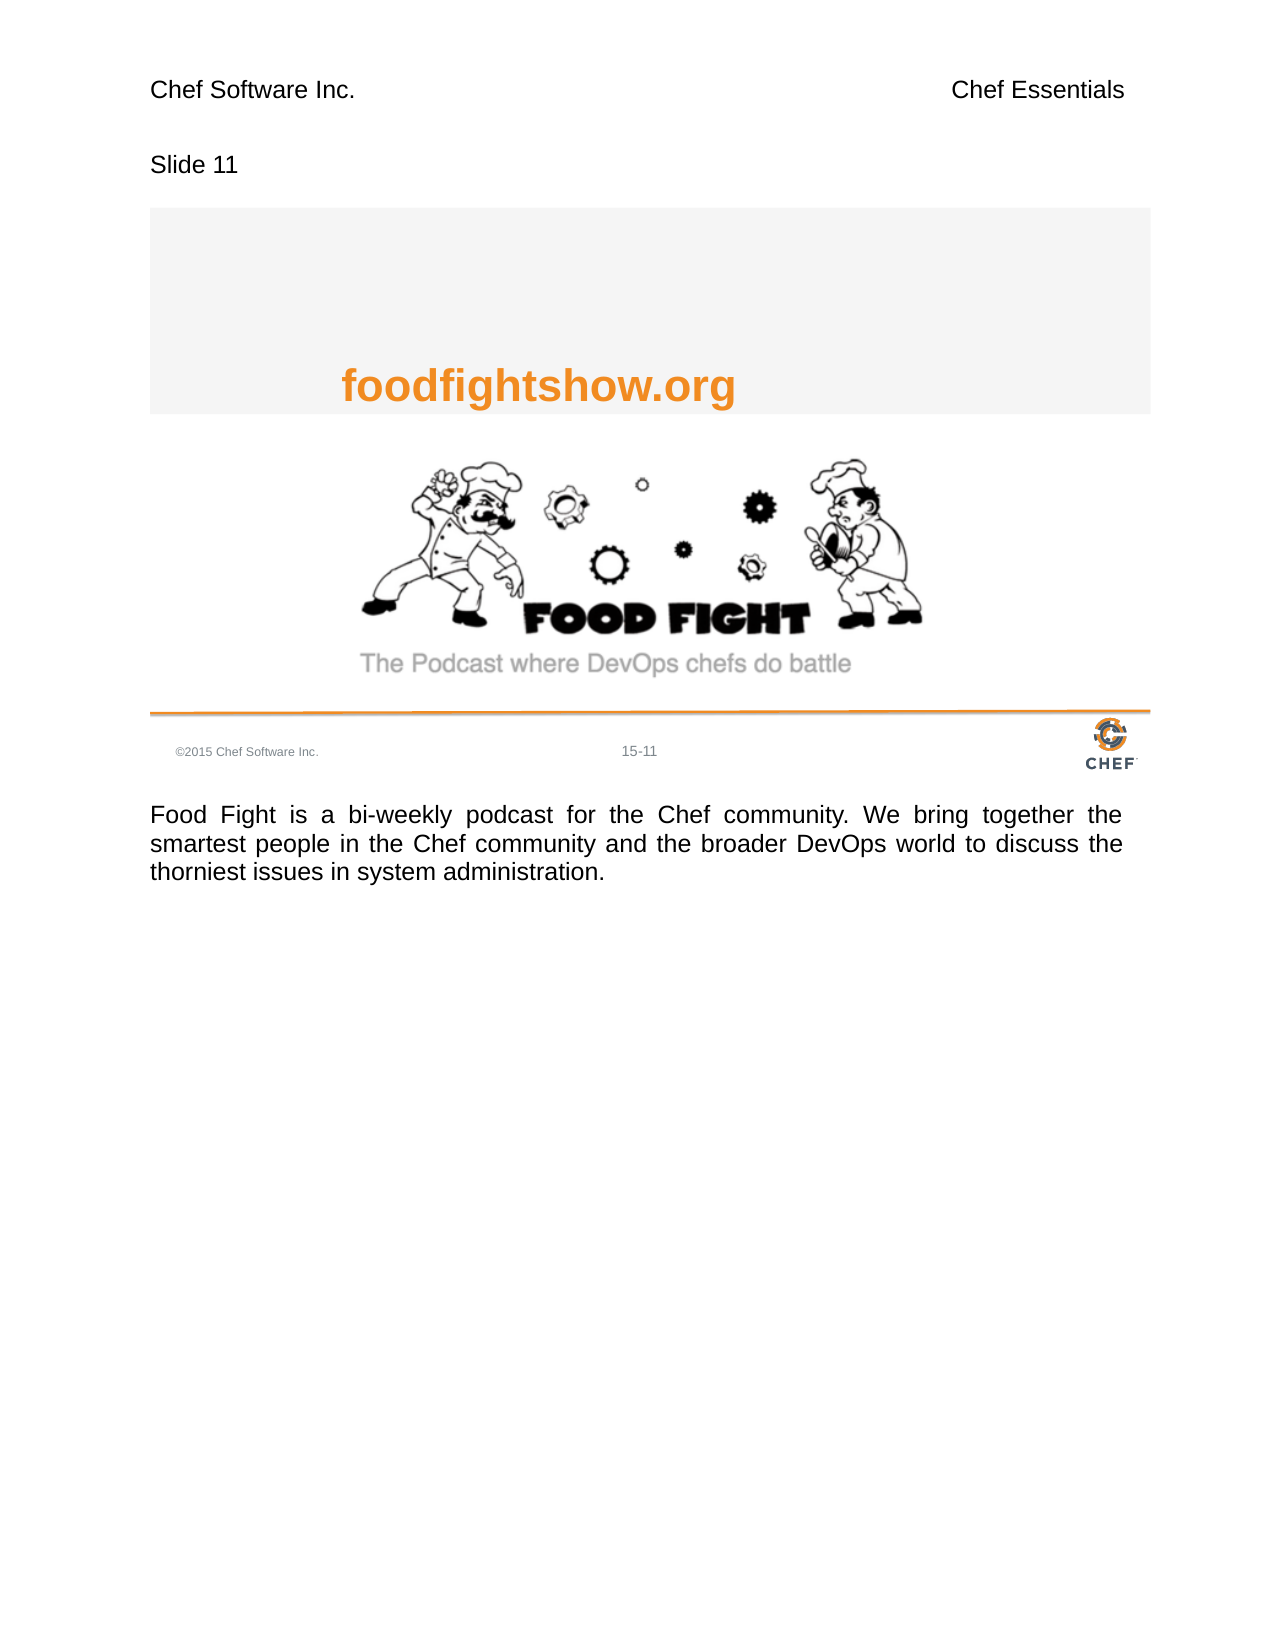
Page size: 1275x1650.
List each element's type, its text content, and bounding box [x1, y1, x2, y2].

text Slide 11 [150, 150, 1125, 179]
text Food Fight is a bi-weekly podcast for the Chef community. We bring together the smartest people in the Chef community and the broader DevOps world to discuss the thorniest issues in system administration. [150, 800, 1125, 886]
